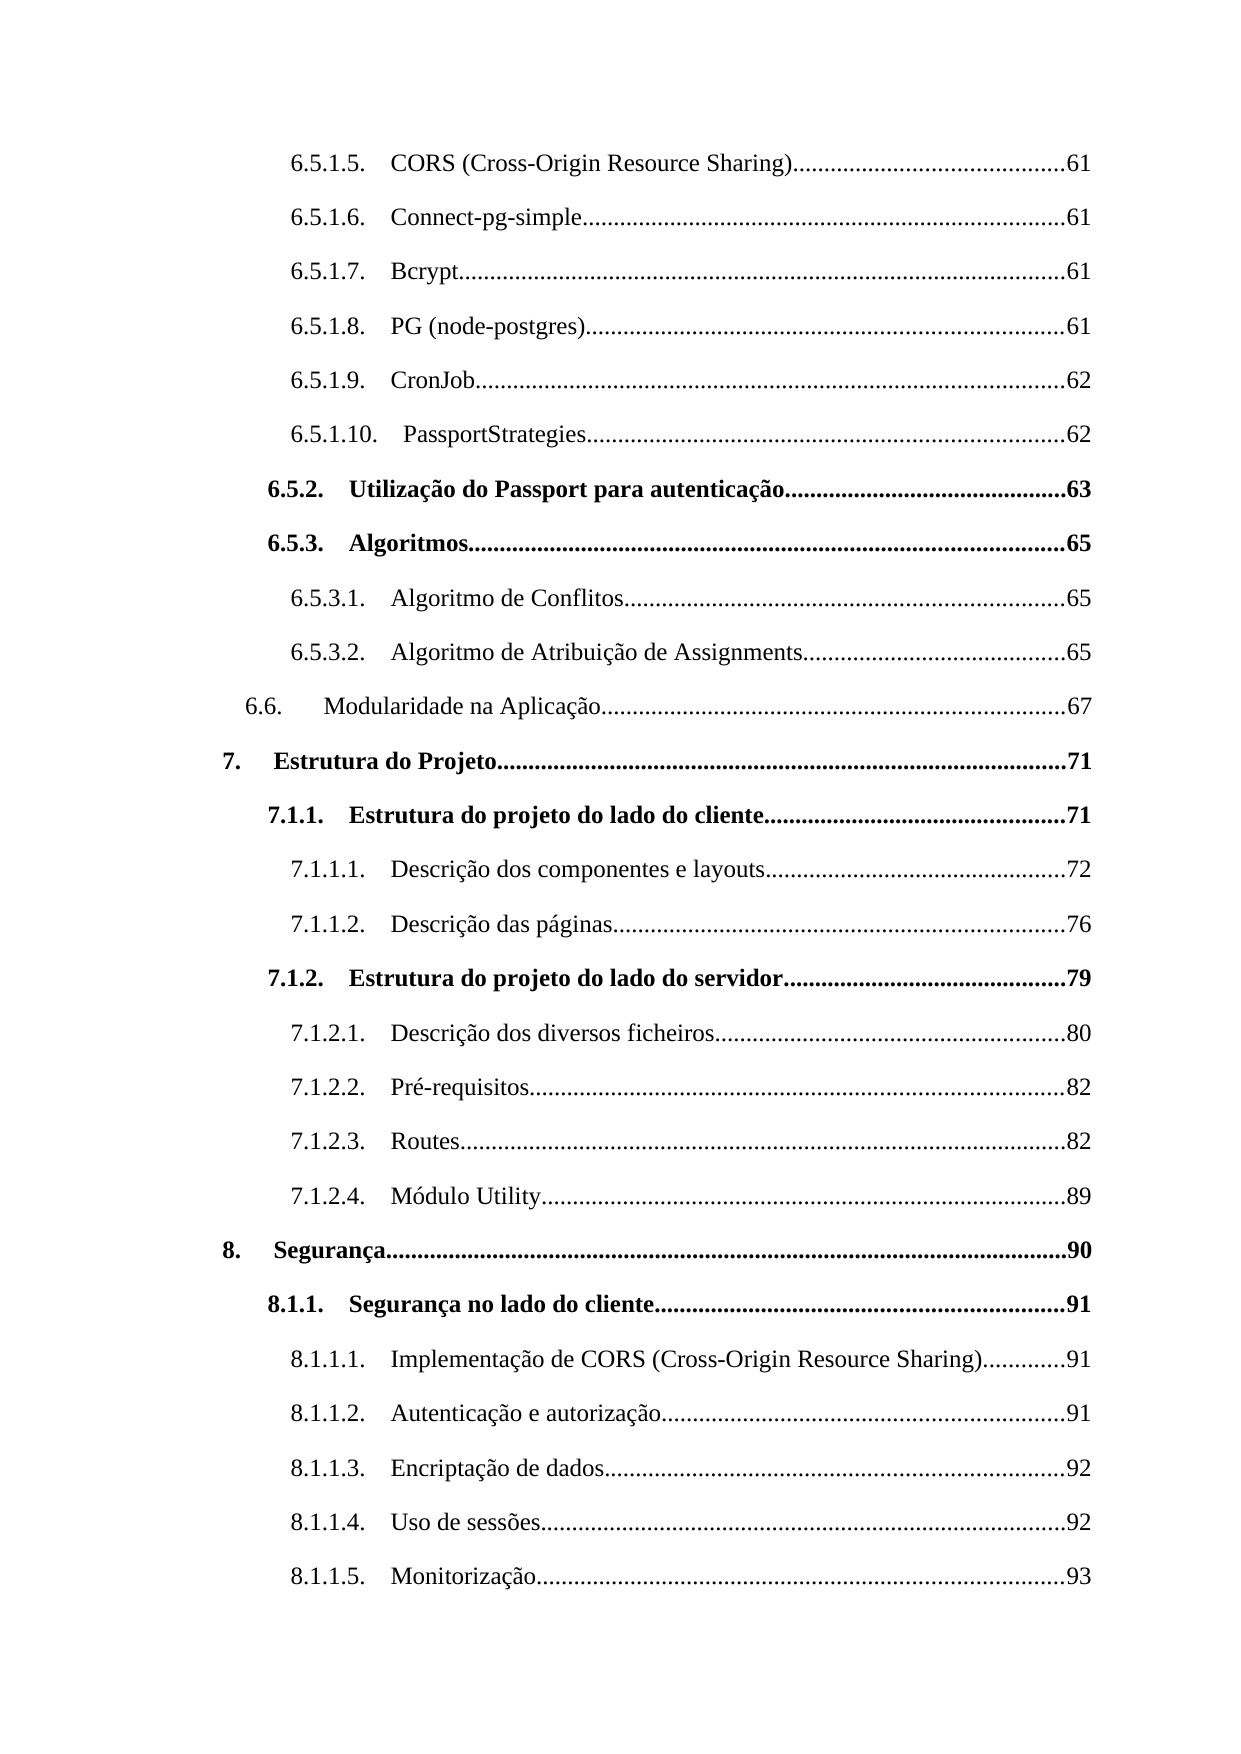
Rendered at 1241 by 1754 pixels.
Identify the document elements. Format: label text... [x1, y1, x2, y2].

text 6.5.1.5. CORS (Cross-Origin Resource Sharing) 61 [216, 148, 1092, 176]
text 6.5.3.2. Algoritmo de Atribuição de Assignments 65 [216, 637, 1092, 666]
text 6.5.1.8. PG (node-postgres) 61 [216, 311, 1092, 339]
text 8. Segurança 90 [148, 1235, 1092, 1264]
text 7.1.2. Estrutura do projeto do lado do servidor. 79 [193, 963, 1092, 992]
text 7.1.2.2. Pré-requisitos 82 [216, 1072, 1092, 1101]
text 6.5.1.6. Connect-pg-simple 61 [216, 202, 1092, 231]
text 6.5.1.7. Bcrypt 61 [216, 256, 1092, 285]
text 7.1.2.1. Descrição dos diversos ficheiros. 80 [216, 1018, 1092, 1046]
text 7.1.2.4. Módulo Utility 89 [216, 1181, 1092, 1209]
text 6.5.3. Algoritmos 65 [193, 528, 1092, 557]
text 7.1.1. Estrutura do projeto do lado do cliente. 71 [193, 800, 1092, 829]
text 8.1.1.4. Uso de sessões. 92 [216, 1507, 1092, 1536]
text 6.5.3.1. Algoritmo de Conflitos 65 [216, 583, 1092, 611]
text 6.5.1.9. CronJob 62 [216, 365, 1092, 394]
text 8.1.1.3. Encriptação de dados. 92 [216, 1453, 1092, 1481]
text 7.1.1.2. Descrição das páginas. 76 [216, 909, 1092, 938]
text 7.1.2.3. Routes 82 [216, 1126, 1092, 1155]
text 8.1.1.2. Autenticação e autorização. 91 [216, 1398, 1092, 1427]
text 8.1.1.5. Monitorização. 93 [216, 1561, 1092, 1590]
text 7.1.1.1. Descrição dos componentes e layouts. 72 [216, 854, 1092, 883]
text 6.5.2. Utilização do Passport para autenticação. 63 [193, 474, 1092, 503]
text 6.6. Modularidade na Aplicação 67 [171, 691, 1092, 720]
text 8.1.1.1. Implementação de CORS (Cross-Origin Resource Sharing). 91 [216, 1344, 1092, 1373]
text 6.5.1.10. PassportStrategies 62 [216, 419, 1092, 448]
text 7. Estrutura do Projeto 71 [148, 746, 1092, 774]
text 8.1.1. Segurança no lado do cliente. 91 [193, 1289, 1092, 1318]
